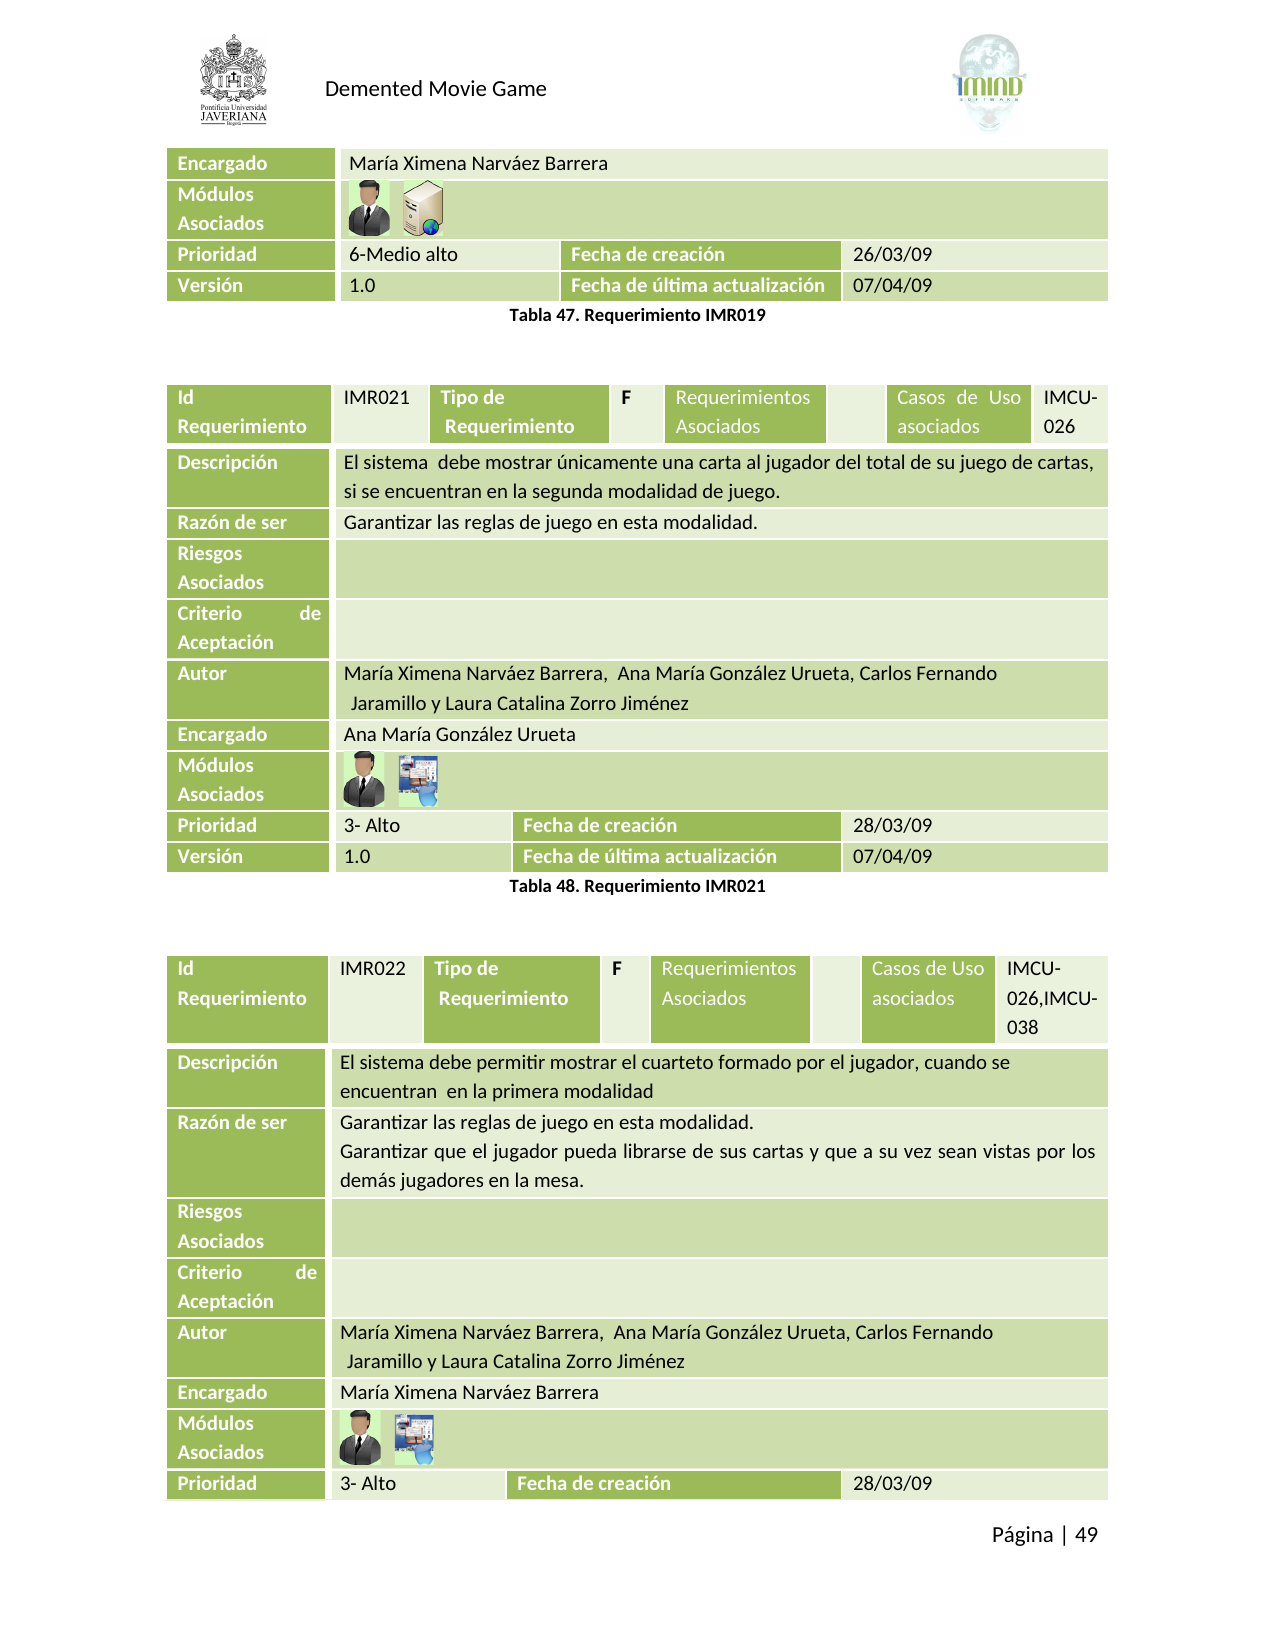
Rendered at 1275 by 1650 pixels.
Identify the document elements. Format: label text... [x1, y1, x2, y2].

table_header Casos de Uso asociados [887, 385, 1031, 443]
table_cell Encargado [167, 1379, 325, 1408]
table_cell Descripción [167, 1049, 325, 1107]
picture [403, 180, 443, 236]
table_cell Fecha de creación [507, 1471, 841, 1499]
table_cell Riesgos Asociados [167, 540, 329, 598]
table_header IMCU-026,IMCU-038 [997, 956, 1108, 1043]
table_cell Riesgos Asociados [167, 1199, 325, 1257]
table_cell Autor [167, 661, 329, 719]
table_cell 07/04/09 [843, 272, 1108, 301]
table_cell María Ximena Narváez Barrera [341, 149, 1108, 179]
table_header Id Requerimiento [167, 385, 331, 443]
table_cell 3- Alto [336, 812, 511, 841]
table_cell El sistema debe mostrar únicamente una carta al jugador del total de su juego de cartas, si se encuentran en la segunda modalidad de juego. [336, 449, 1108, 507]
table_cell Autor [167, 1319, 325, 1377]
table_cell Módulos Asociados [167, 181, 335, 239]
table_cell Fecha de creación [561, 241, 841, 270]
table_cell 1.0 [336, 843, 511, 872]
table_header [813, 956, 860, 1043]
table_header IMR021 [334, 385, 428, 443]
table_header F [611, 385, 663, 443]
picture [343, 751, 385, 807]
table_cell Encargado [167, 721, 329, 750]
table_cell 6-Medio alto [341, 241, 559, 270]
table_cell Módulos Asociados [167, 1410, 325, 1468]
table_cell [336, 540, 1108, 598]
table_cell Razón de ser [167, 509, 329, 538]
picture [394, 1414, 434, 1465]
table_cell 07/04/09 [843, 843, 1108, 872]
table_cell Razón de ser [167, 1109, 325, 1197]
table_cell Descripción [167, 449, 329, 507]
table_cell Ana María González Urueta [336, 721, 1108, 750]
table_cell 26/03/09 [842, 241, 1108, 270]
table_header Requerimientos Asociados [651, 956, 810, 1043]
table_header Tipo de Requerimiento [430, 385, 609, 443]
table_cell [332, 1259, 1108, 1317]
table_cell [341, 181, 1108, 239]
table_cell Módulos Asociados [167, 752, 329, 810]
picture [398, 755, 438, 807]
table_cell Encargado [167, 148, 335, 179]
picture [348, 180, 390, 236]
picture [200, 34, 267, 126]
table_cell Prioridad [167, 812, 329, 841]
table_header [828, 385, 885, 443]
table_cell Garantizar las reglas de juego en esta modalidad. Garantizar que el jugador pueda librarse de sus cartas y que a su vez sean vistas por los demás jugadores en la mesa. [332, 1109, 1108, 1197]
table_cell Prioridad [167, 1471, 325, 1499]
table_cell Prioridad [167, 241, 335, 270]
picture [951, 34, 1033, 138]
table_cell 1.0 [341, 272, 559, 301]
table_cell Fecha de última actualización [513, 843, 841, 872]
table_cell [336, 752, 1108, 810]
table_cell María Ximena Narváez Barrera, Ana María González Urueta, Carlos Fernando Jaramillo y Laura Catalina Zorro Jiménez [332, 1319, 1108, 1377]
table_header F [602, 956, 649, 1043]
table_cell Versión [167, 843, 329, 872]
table_header Requerimientos Asociados [665, 385, 826, 443]
table_header Casos de Uso asociados [862, 956, 995, 1043]
table_header Id Requerimiento [167, 956, 328, 1043]
table_cell [336, 600, 1108, 658]
table_cell El sistema debe permitir mostrar el cuarteto formado por el jugador, cuando se encuentran en la primera modalidad [332, 1049, 1108, 1107]
table_cell Criterio de Aceptación [167, 600, 329, 658]
table_header IMCU-026 [1034, 385, 1108, 443]
table_cell 28/03/09 [842, 1471, 1108, 1499]
table_cell Versión [167, 272, 335, 301]
table_header Tipo de Requerimiento [424, 956, 600, 1043]
table_cell 28/03/09 [842, 812, 1108, 841]
picture [339, 1410, 381, 1465]
table_cell María Ximena Narváez Barrera [332, 1379, 1108, 1408]
text Tabla 48. Requerimiento IMR021 [177, 874, 1098, 897]
text Tabla 47. Requerimiento IMR019 [177, 303, 1098, 326]
table_cell Criterio de Aceptación [167, 1259, 325, 1317]
table_cell María Ximena Narváez Barrera, Ana María González Urueta, Carlos Fernando Jaramillo y Laura Catalina Zorro Jiménez [336, 661, 1108, 719]
table_cell Fecha de última actualización [561, 272, 841, 301]
table_header IMR022 [330, 956, 422, 1043]
table_cell 3- Alto [332, 1471, 505, 1499]
table_cell Fecha de creación [513, 812, 841, 841]
table_cell [332, 1410, 1108, 1468]
table_cell [332, 1199, 1108, 1257]
table_cell Garantizar las reglas de juego en esta modalidad. [336, 509, 1108, 538]
